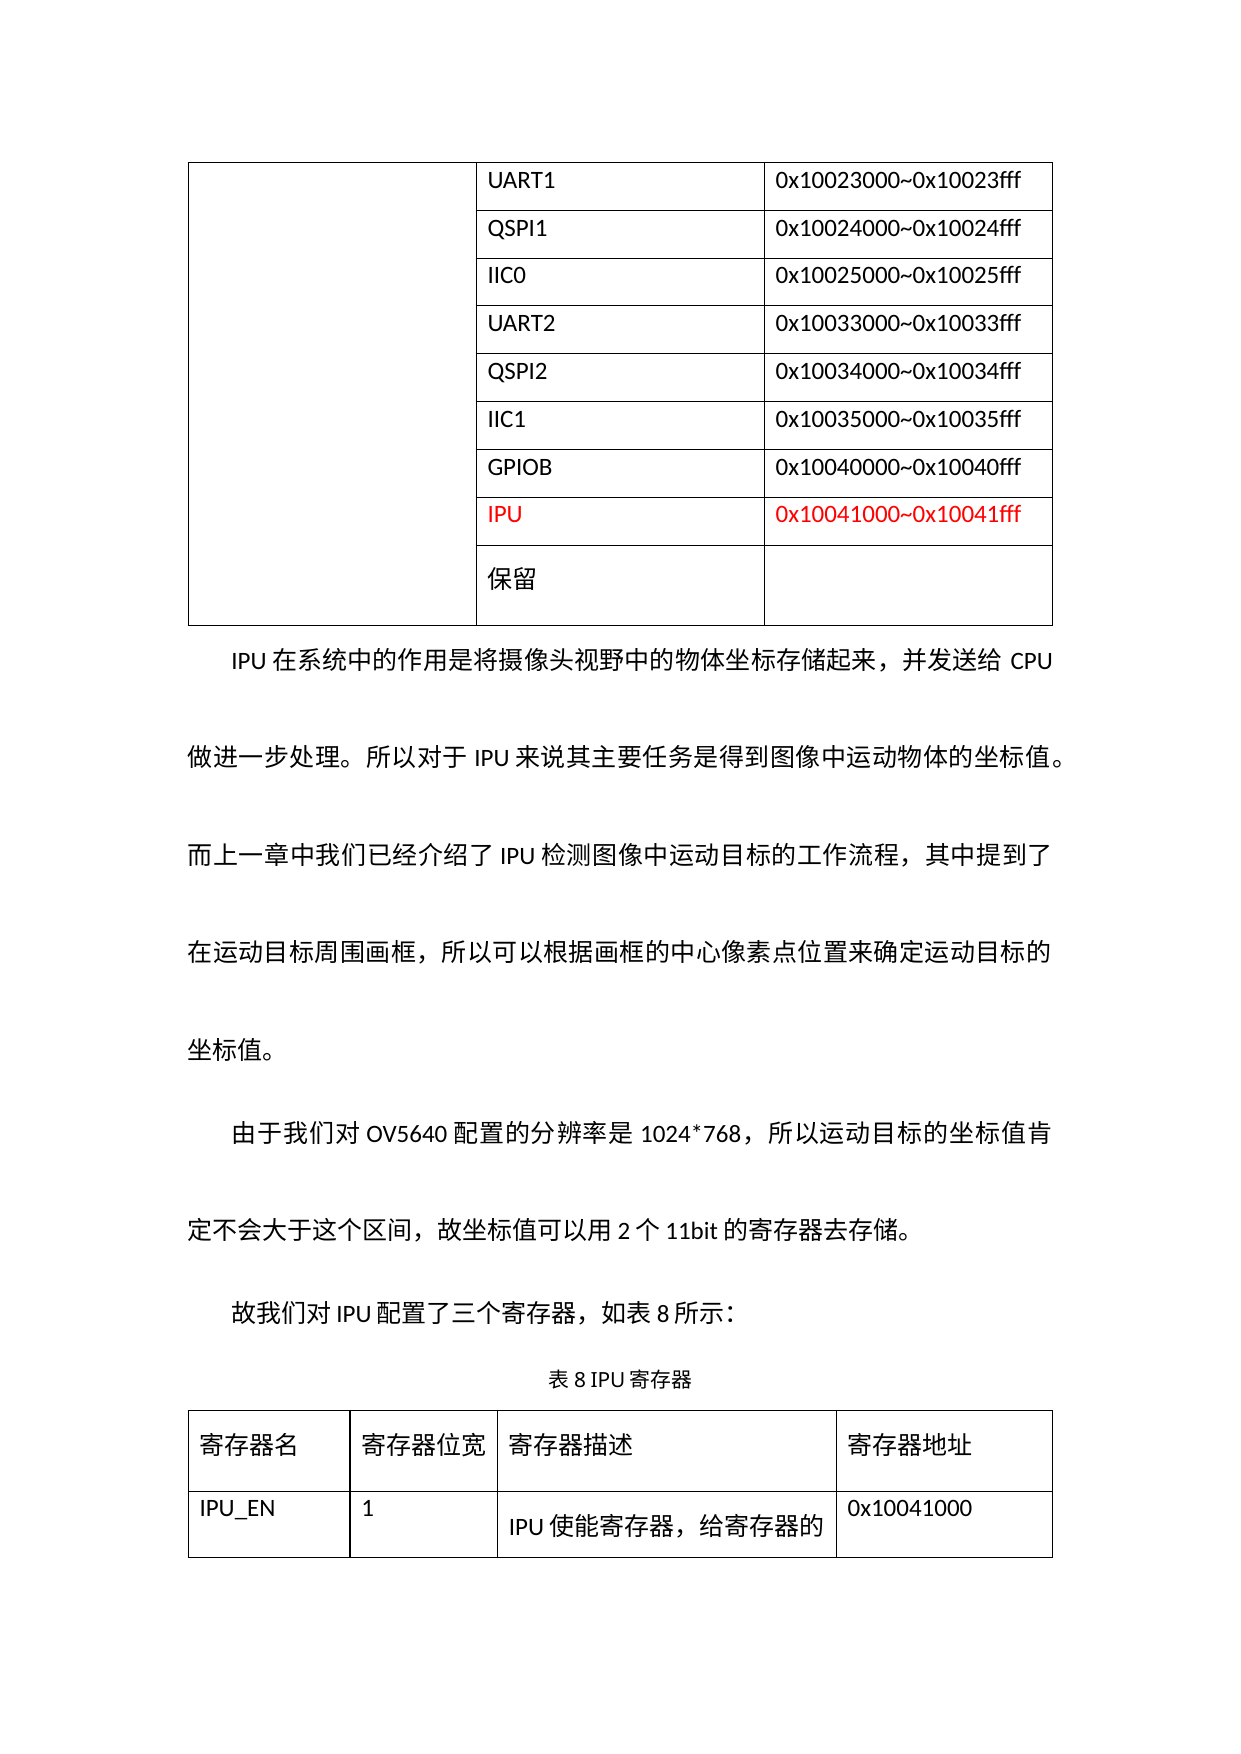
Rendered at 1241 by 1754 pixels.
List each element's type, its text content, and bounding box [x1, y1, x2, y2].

table_header 寄存器描述 [498, 1411, 836, 1491]
table_header 寄存器地址 [837, 1411, 1052, 1491]
table_cell 0x10041000~0x10041fff [765, 498, 1052, 544]
table_cell GPIOB [477, 450, 764, 497]
table_cell 0x10033000~0x10033fff [765, 306, 1052, 353]
table_header 寄存器位宽 [351, 1411, 497, 1491]
table_cell 0x10024000~0x10024fff [765, 211, 1052, 258]
table_cell IIC1 [477, 402, 764, 449]
table_cell 0x10034000~0x10034fff [765, 354, 1052, 401]
table_cell 1 [351, 1492, 497, 1557]
table_cell 0x10025000~0x10025fff [765, 259, 1052, 305]
table_cell IPU [477, 498, 764, 544]
table_cell 0x10023000~0x10023fff [765, 163, 1052, 210]
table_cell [498, 1492, 836, 1557]
table_cell 0x10040000~0x10040fff [765, 450, 1052, 497]
text 由于我们对OV5640配置的分辨率是1024*768，所以运动目标的坐标值肯定不会大于这个区间，故坐标值可以用2个11bit的寄存器去存储。 [187, 1099, 1053, 1261]
table_cell 0x10041000 [837, 1492, 1052, 1557]
table_cell IIC0 [477, 259, 764, 305]
table_cell UART1 [477, 163, 764, 210]
table_cell 保留 [477, 546, 764, 625]
table_header 寄存器名 [189, 1411, 349, 1491]
text IPU在系统中的作用是将摄像头视野中的物体坐标存储起来，并发送给CPU做进一步处理。所以对于IPU来说其主要任务是得到图像中运动物体的坐标值。而上一章中我们已经介绍了IPU检测图像中运动目标的工作流程，其中提到了在运动目标周围画框，所以可以根据画框的中心像素点位置来确定运动目标的坐标值。 [187, 626, 1053, 1081]
table_cell 0x10035000~0x10035fff [765, 402, 1052, 449]
table_cell QSPI2 [477, 354, 764, 401]
text 表 8 IPU寄存器 [187, 1363, 1053, 1395]
table_cell UART2 [477, 306, 764, 353]
text 故我们对IPU配置了三个寄存器，如表8所示： [187, 1279, 1053, 1344]
table_cell [765, 546, 1052, 625]
table_cell QSPI1 [477, 211, 764, 258]
table_cell IPU_EN [189, 1492, 349, 1557]
